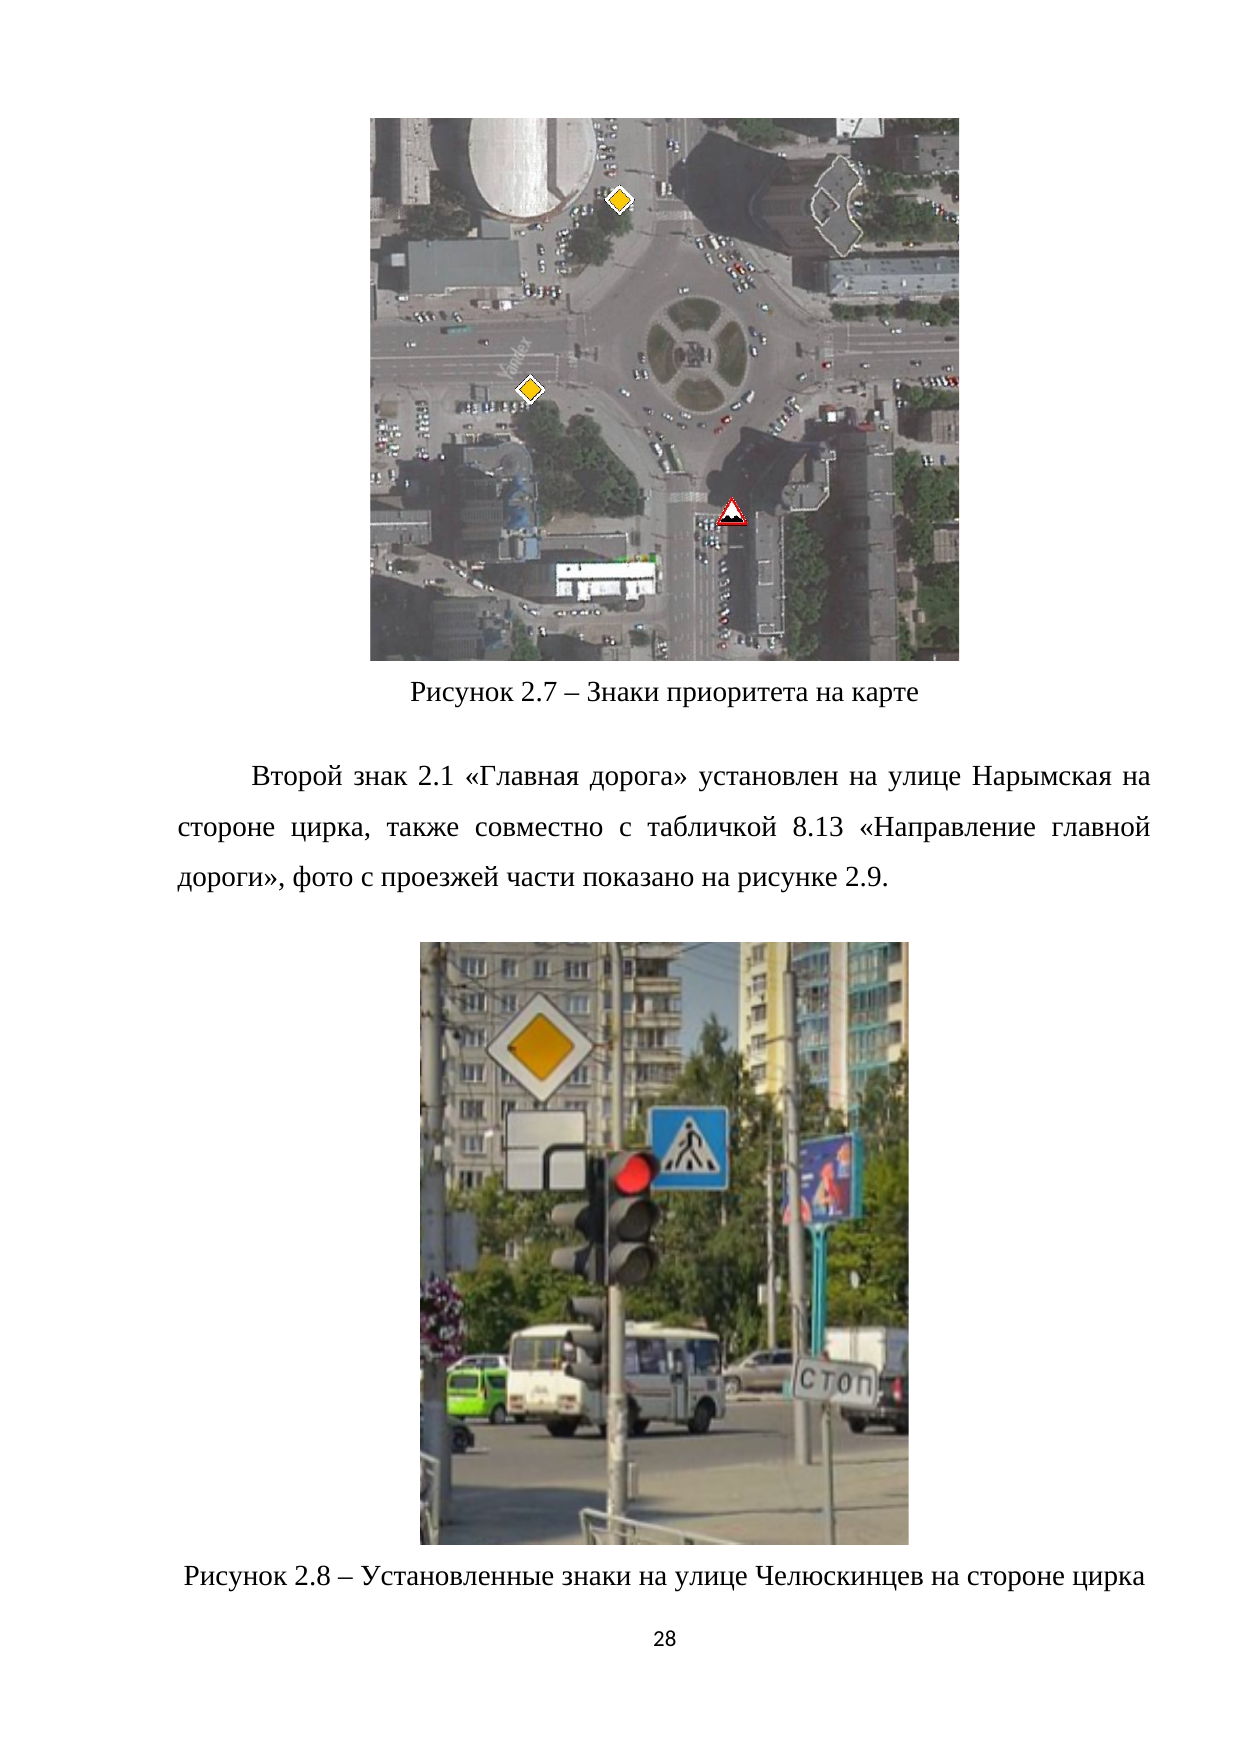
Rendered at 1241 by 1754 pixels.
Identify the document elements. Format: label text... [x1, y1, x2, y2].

picture [369, 118, 960, 661]
list Второй знак 2.1 «Главная дорога» установлен на улице Нарымская на стороне цирка, также совместно с табличкой 8.13 «Направление главной дороги», фото с проезжей части показано на рисунке 2.9. [177, 758, 1152, 892]
picture [420, 942, 909, 1545]
list Рисунок 2.8 – Установленные знаки на улице Челюскинцев на стороне цирка [177, 1558, 1152, 1592]
list Рисунок 2.7 – Знаки приоритета на карте [177, 674, 1152, 708]
